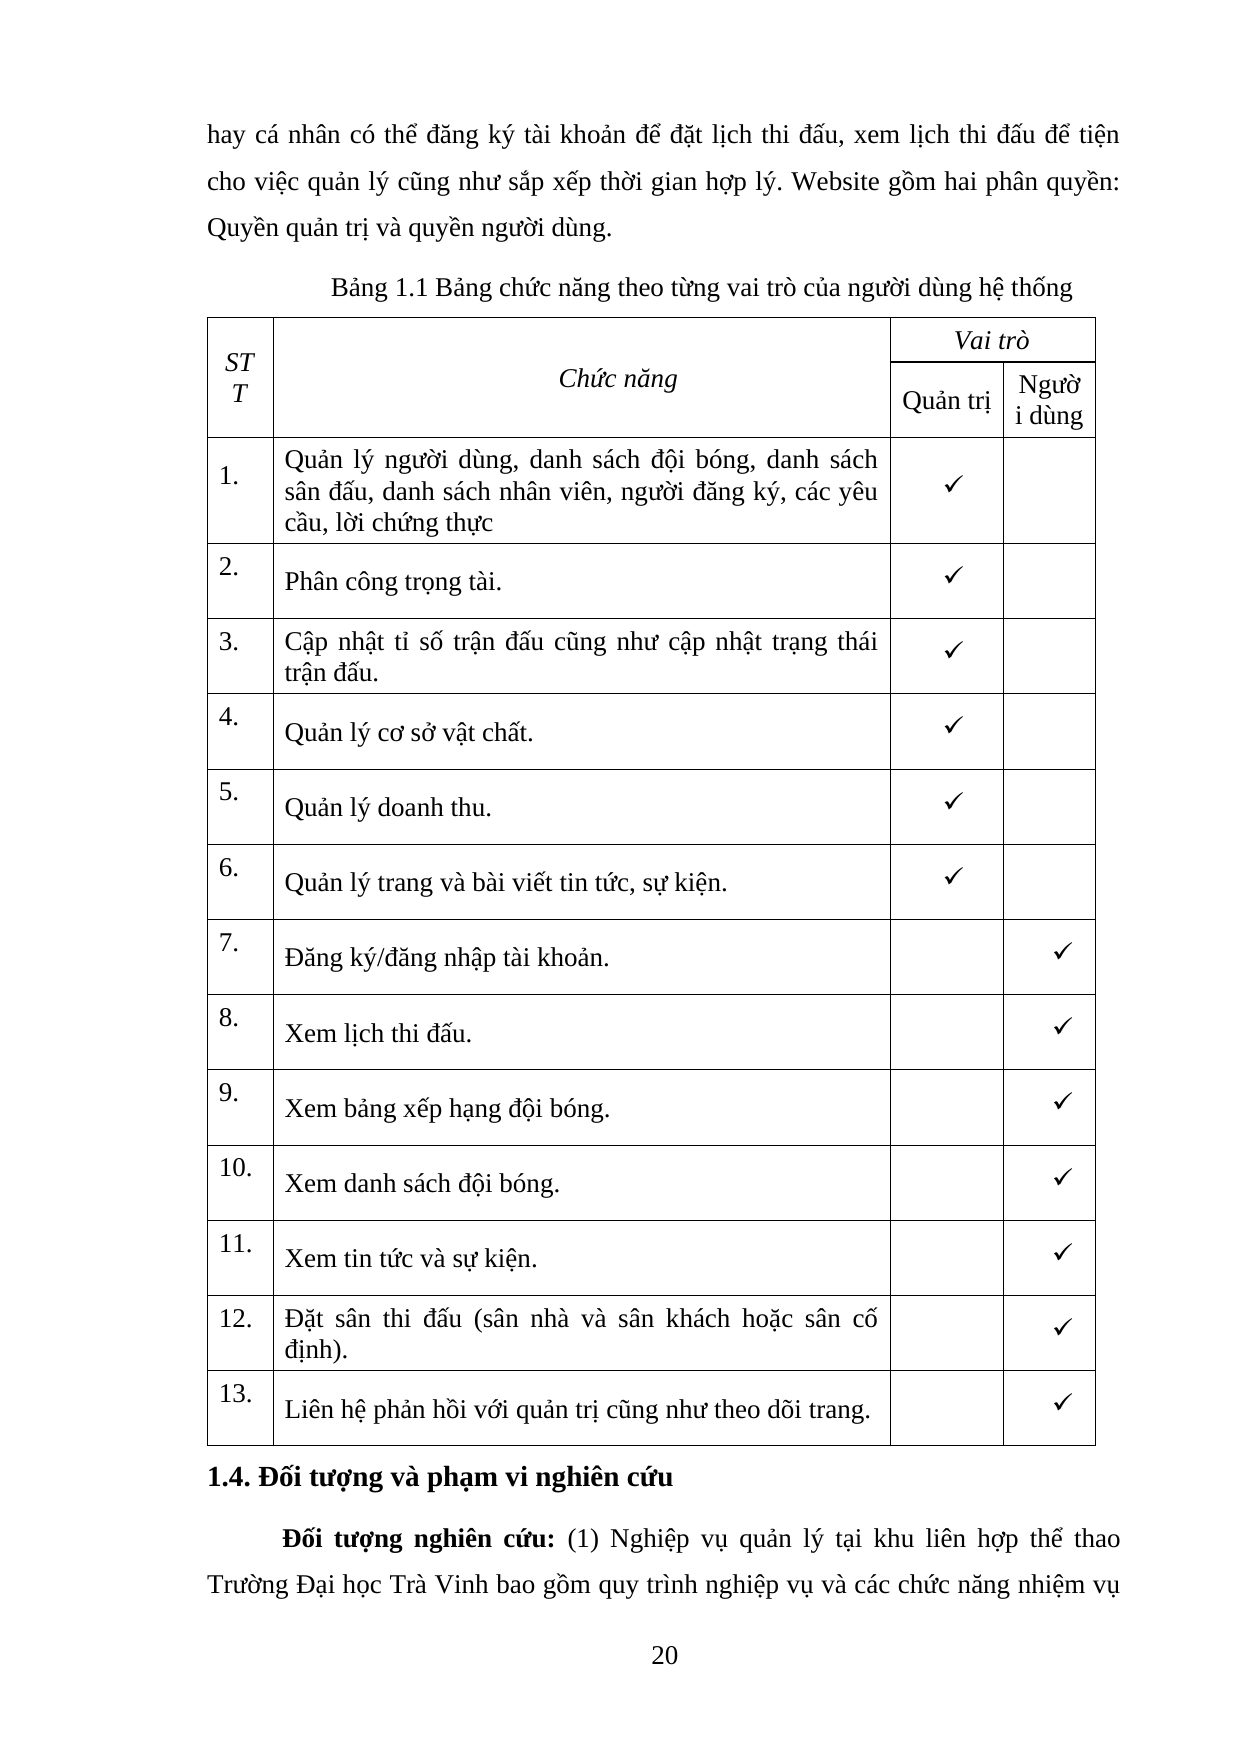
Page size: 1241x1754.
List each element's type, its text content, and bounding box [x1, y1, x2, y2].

table_cell [208, 1221, 273, 1295]
table_cell [891, 1296, 1003, 1370]
table_cell [1004, 694, 1095, 768]
table_cell [208, 694, 273, 768]
table_cell [891, 1070, 1003, 1144]
table_cell [208, 1371, 273, 1445]
table_cell Xem danh sách đội bóng. [274, 1146, 890, 1220]
table_cell Quản lý trang và bài viết tin tức, sự kiện. [274, 845, 890, 919]
table_cell [891, 1146, 1003, 1220]
table_cell [208, 995, 273, 1069]
table_cell [891, 1221, 1003, 1295]
text Bảng 1.1 Bảng chức năng theo từng vai trò của người dùng hệ thống [207, 271, 1122, 302]
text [207, 118, 1122, 243]
table_header Vai trò [891, 318, 1095, 361]
table_cell [208, 770, 273, 844]
table_cell [891, 544, 1003, 618]
table_cell [1004, 1371, 1095, 1445]
table_cell [208, 920, 273, 994]
table_cell [208, 438, 273, 543]
table_cell Quản lý người dùng, danh sách đội bóng, danh sách sân đấu, danh sách nhân viên, người đăng ký, các yêu cầu, lời chứng thực [274, 438, 890, 543]
table_cell [1004, 920, 1095, 994]
table_cell [891, 1371, 1003, 1445]
table_cell Quản lý cơ sở vật chất. [274, 694, 890, 768]
table_cell [1004, 619, 1095, 693]
table_cell [1004, 770, 1095, 844]
table_cell [891, 770, 1003, 844]
table_header STT [208, 318, 273, 437]
table_cell Người dùng [1004, 363, 1095, 437]
table_cell [1004, 845, 1095, 919]
table_cell Xem tin tức và sự kiện. [274, 1221, 890, 1295]
table_cell [208, 845, 273, 919]
table_header Chức năng [274, 318, 890, 437]
table_cell [1004, 544, 1095, 618]
table_cell Xem lịch thi đấu. [274, 995, 890, 1069]
table_cell [208, 1296, 273, 1370]
table_cell [891, 845, 1003, 919]
table_cell [1004, 1221, 1095, 1295]
table_cell [1004, 438, 1095, 543]
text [207, 1522, 1122, 1599]
table_cell Quản lý doanh thu. [274, 770, 890, 844]
table_cell [891, 995, 1003, 1069]
table_cell [891, 694, 1003, 768]
table_cell [208, 1146, 273, 1220]
table_cell Cập nhật tỉ số trận đấu cũng như cập nhật trạng thái trận đấu. [274, 619, 890, 693]
table_cell Xem bảng xếp hạng đội bóng. [274, 1070, 890, 1144]
table_cell [208, 544, 273, 618]
table_cell [891, 920, 1003, 994]
table_cell [208, 619, 273, 693]
table_cell Đăng ký/đăng nhập tài khoản. [274, 920, 890, 994]
table_cell Phân công trọng tài. [274, 544, 890, 618]
table_cell [1004, 1070, 1095, 1144]
table_cell Quản trị [891, 363, 1003, 437]
table_cell [891, 619, 1003, 693]
table_cell Đặt sân thi đấu (sân nhà và sân khách hoặc sân cố định). [274, 1296, 890, 1370]
table_cell [1004, 995, 1095, 1069]
table_cell [1004, 1146, 1095, 1220]
table_cell [208, 1070, 273, 1144]
table_cell [891, 438, 1003, 543]
subtitle Đối tượng và phạm vi nghiên cứu [207, 1459, 1122, 1492]
table_cell Liên hệ phản hồi với quản trị cũng như theo dõi trang. [274, 1371, 890, 1445]
table_cell [1004, 1296, 1095, 1370]
